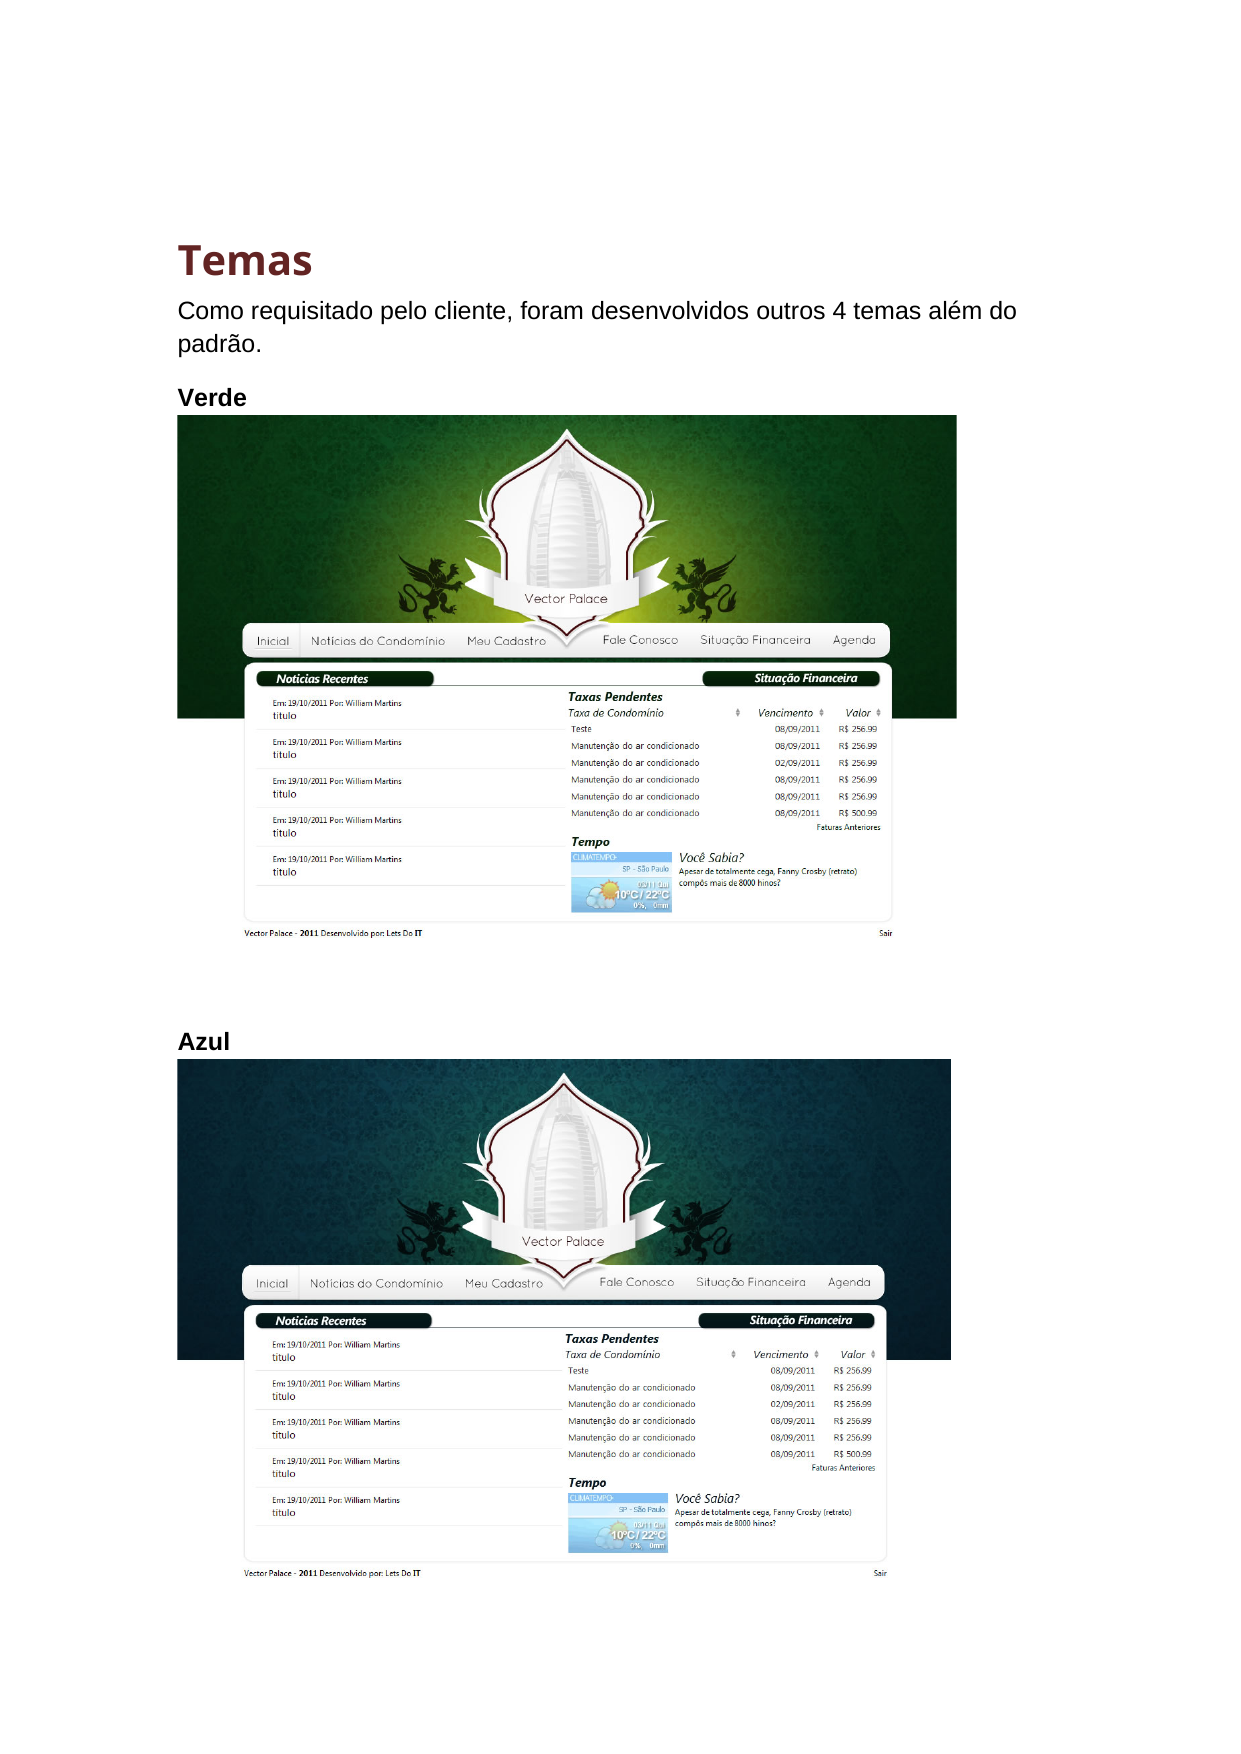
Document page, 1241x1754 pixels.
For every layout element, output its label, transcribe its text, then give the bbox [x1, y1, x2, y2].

picture [177, 415, 957, 948]
text Como requisitado pelo cliente, foram desenvolvidos outros 4 temas além do padrão. [177, 296, 1063, 358]
picture [177, 1059, 951, 1588]
subtitle Temas [177, 231, 1063, 287]
